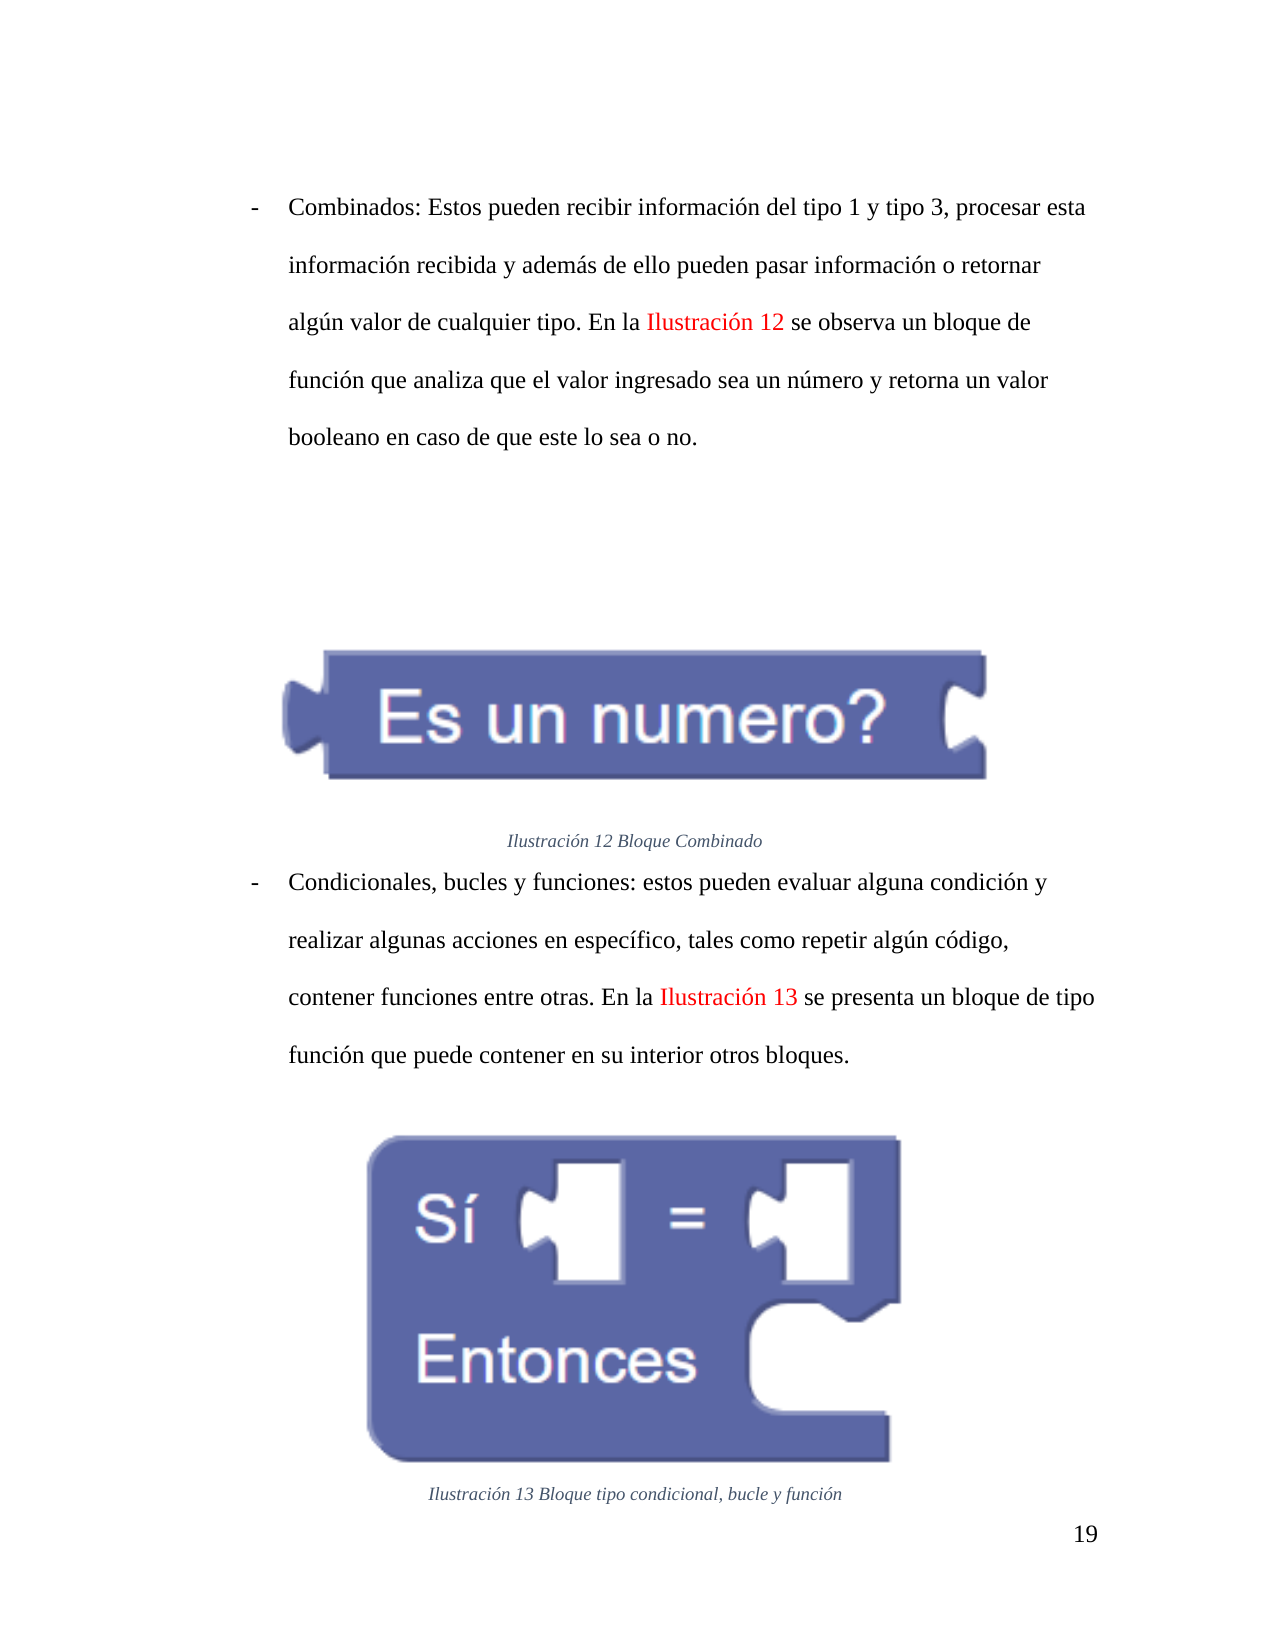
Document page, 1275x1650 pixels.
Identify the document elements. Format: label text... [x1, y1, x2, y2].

picture [266, 603, 1009, 821]
picture [346, 1112, 929, 1474]
list Combinados: Estos pueden recibir información del tipo 1 y tipo 3, procesar esta información recibida y además de ello pueden pasar información o retornar algún valor de cualquier tipo. En la Ilustración 12 se observa un bloque de función que analiza que el valor ingresado sea un número y retorna un valor booleano en caso de que este lo sea o no. [251, 192, 1098, 451]
list Condicionales, bucles y funciones: estos pueden evaluar alguna condición y realizar algunas acciones en específico, tales como repetir algún código, contener funciones entre otras. En la Ilustración 13 se presenta un bloque de tipo función que puede contener en su interior otros bloques. [251, 867, 1098, 1069]
